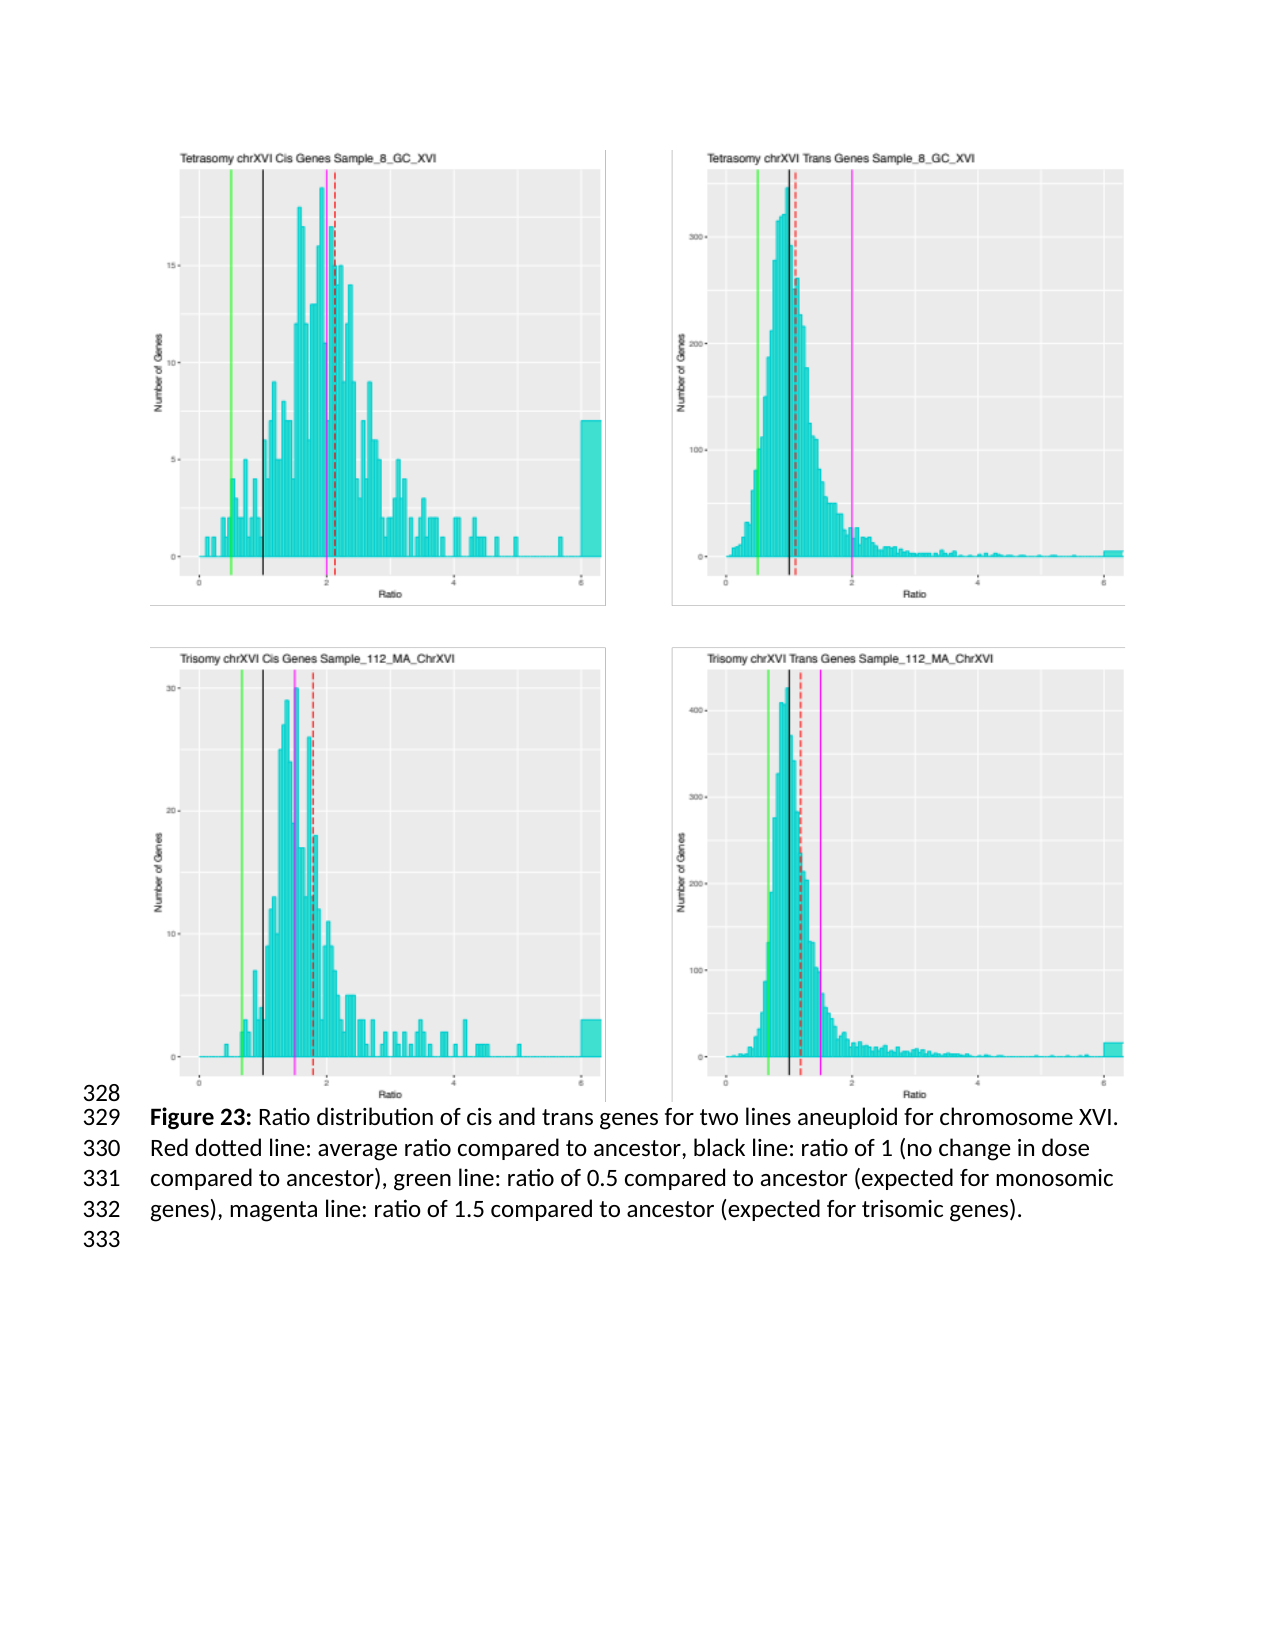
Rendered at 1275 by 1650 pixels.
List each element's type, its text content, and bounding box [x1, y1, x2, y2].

text Figure 23: Ratio distribution of cis and trans genes for two lines aneuploid for chromosome XVI. Red dotted line: average ratio compared to ancestor, black line: ratio of 1 (no change in dose compared to ancestor), green line: ratio of 0.5 compared to ancestor (expected for monosomic genes), magenta line: ratio of 1.5 compared to ancestor (expected for trisomic genes). [150, 1102, 1125, 1224]
